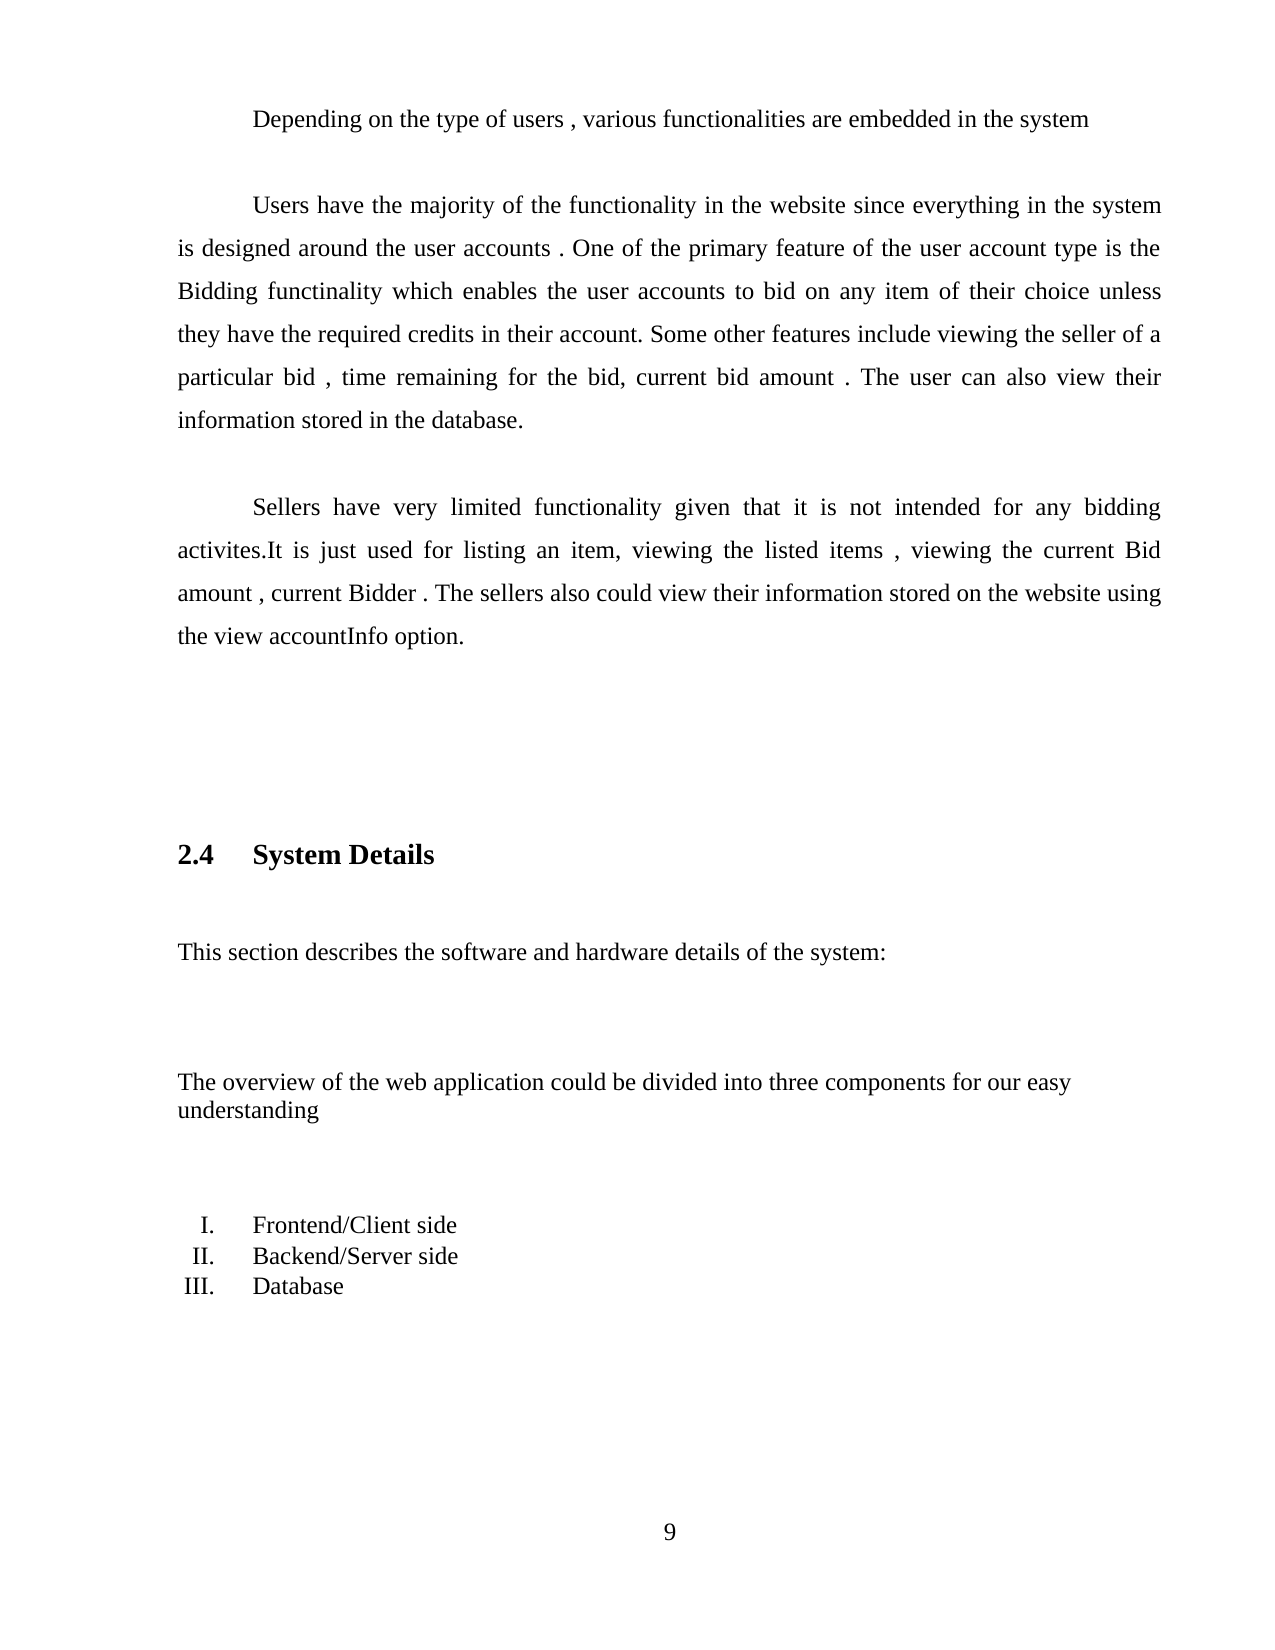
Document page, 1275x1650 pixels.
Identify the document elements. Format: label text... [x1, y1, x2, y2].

text The overview of the web application could be divided into three components for our easy understanding [177, 1067, 1162, 1124]
list Frontend/Client side [215, 1211, 1162, 1239]
list Database [215, 1271, 1162, 1300]
text Users have the majority of the functionality in the website since everything in the system is designed around the user accounts . One of the primary feature of the user account type is the Bidding functinality which enables the user accounts to bid on any item of their choice unless they have the required credits in their account. Some other features include viewing the seller of a particular bid , time remaining for the bid, current bid amount . The user can also view their information stored in the database. [177, 190, 1162, 434]
text This section describes the software and hardware details of the system: [177, 937, 1162, 966]
text Sellers have very limited functionality given that it is not intended for any bidding activites.It is just used for listing an item, viewing the listed items , viewing the current Bid amount , current Bidder . The sellers also could view their information stored on the website using the view accountInfo option. [177, 492, 1162, 650]
text Depending on the type of users , various functionalities are embedded in the system [177, 104, 1162, 132]
list Backend/Server side [215, 1241, 1162, 1270]
text 2.4 System Details [177, 837, 1162, 870]
